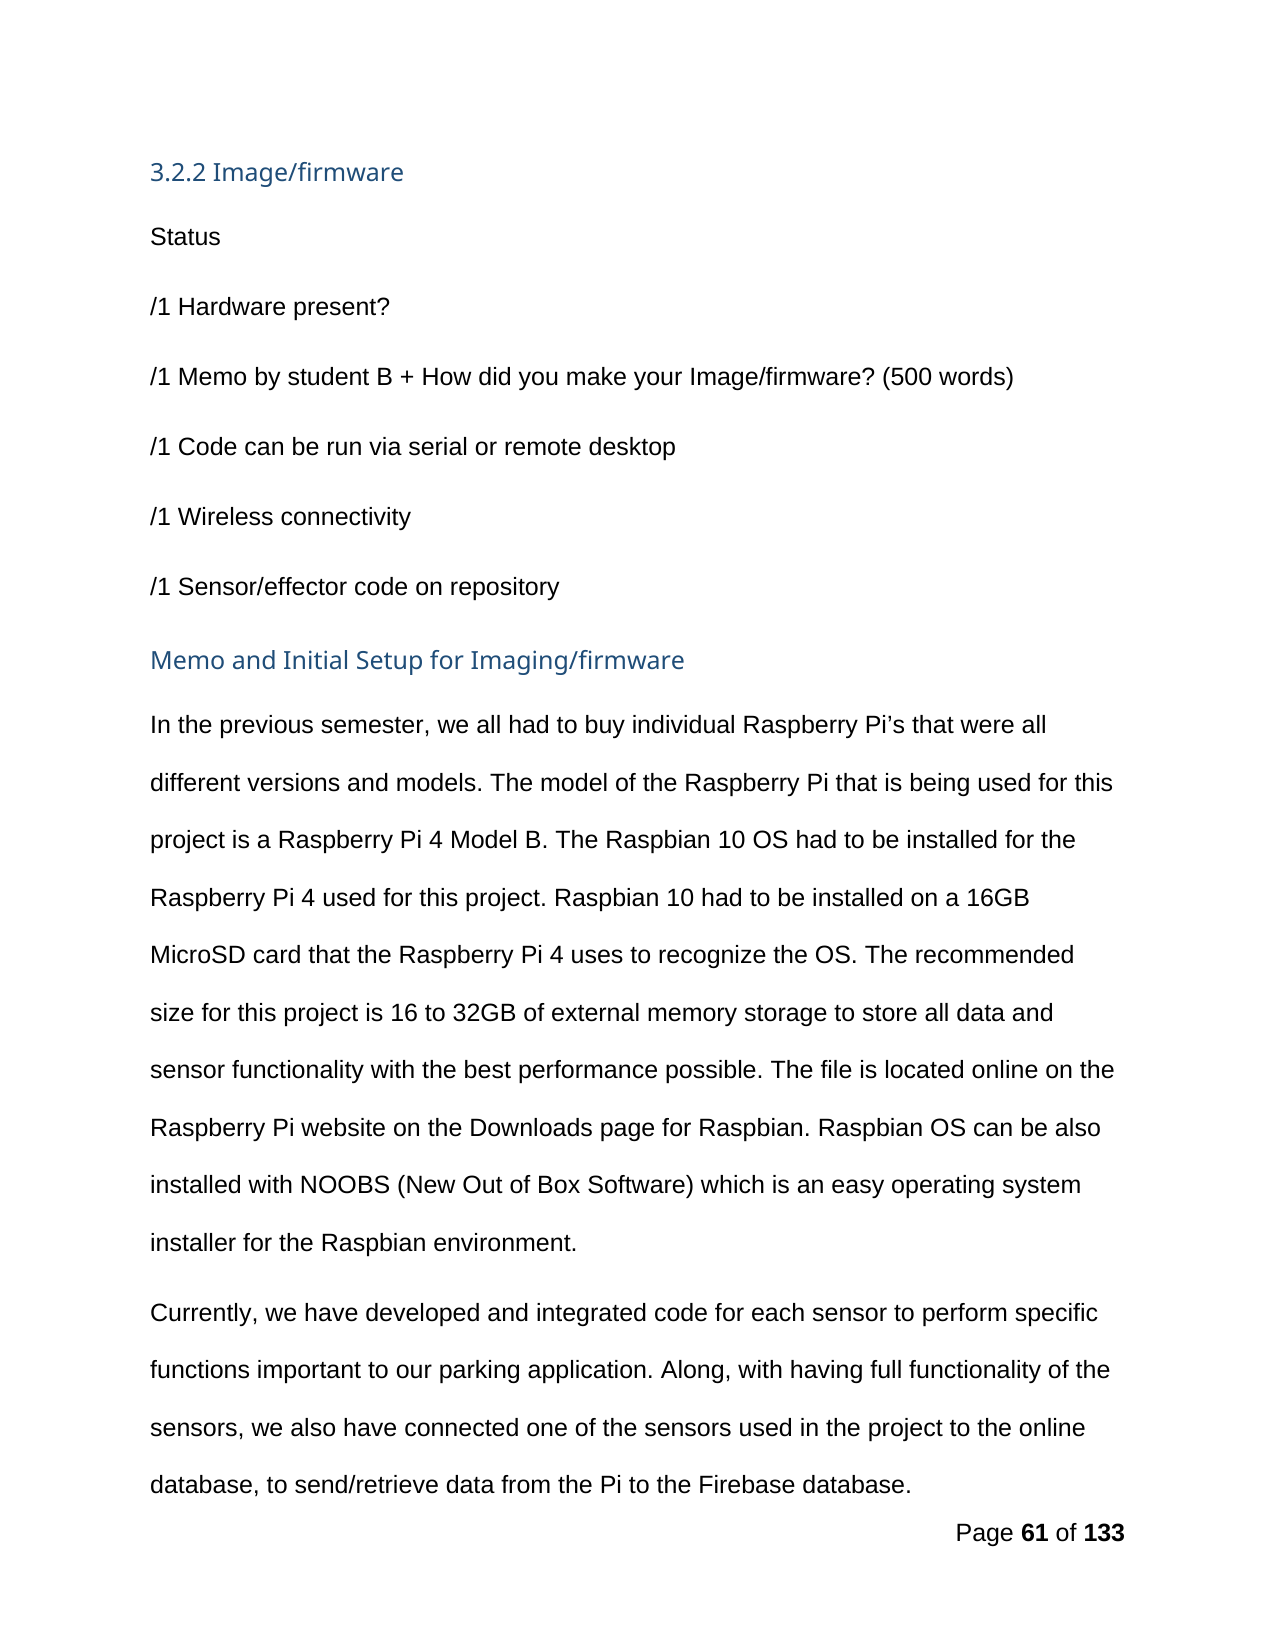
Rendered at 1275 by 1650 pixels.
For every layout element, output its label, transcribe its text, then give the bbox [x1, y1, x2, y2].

text /1 Sensor/effector code on repository [150, 572, 1125, 601]
text /1 Wireless connectivity [150, 502, 1125, 531]
text /1 Memo by student B + How did you make your Image/firmware? (500 words) [150, 362, 1125, 391]
text Status [150, 222, 1125, 251]
subtitle Memo and Initial Setup for Imaging/firmware [150, 642, 1125, 676]
text /1 Code can be run via serial or remote desktop [150, 432, 1125, 461]
text Currently, we have developed and integrated code for each sensor to perform specific functions important to our parking application. Along, with having full functionality of the sensors, we also have connected one of the sensors used in the project to the online database, to send/retrieve data from the Pi to the Firebase database. [150, 1298, 1125, 1499]
subtitle 3.2.2 Image/firmware [150, 154, 1125, 188]
text In the previous semester, we all had to buy individual Raspberry Pi’s that were all different versions and models. The model of the Raspberry Pi that is being used for this project is a Raspberry Pi 4 Model B. The Raspbian 10 OS had to be installed for the Raspberry Pi 4 used for this project. Raspbian 10 had to be installed on a 16GB MicroSD card that the Raspberry Pi 4 uses to recognize the OS. The recommended size for this project is 16 to 32GB of external memory storage to store all data and sensor functionality with the best performance possible. The file is located online on the Raspberry Pi website on the Downloads page for Raspbian. Raspbian OS can be also installed with NOOBS (New Out of Box Software) which is an easy operating system installer for the Raspbian environment. [150, 710, 1125, 1257]
text /1 Hardware present? [150, 292, 1125, 321]
